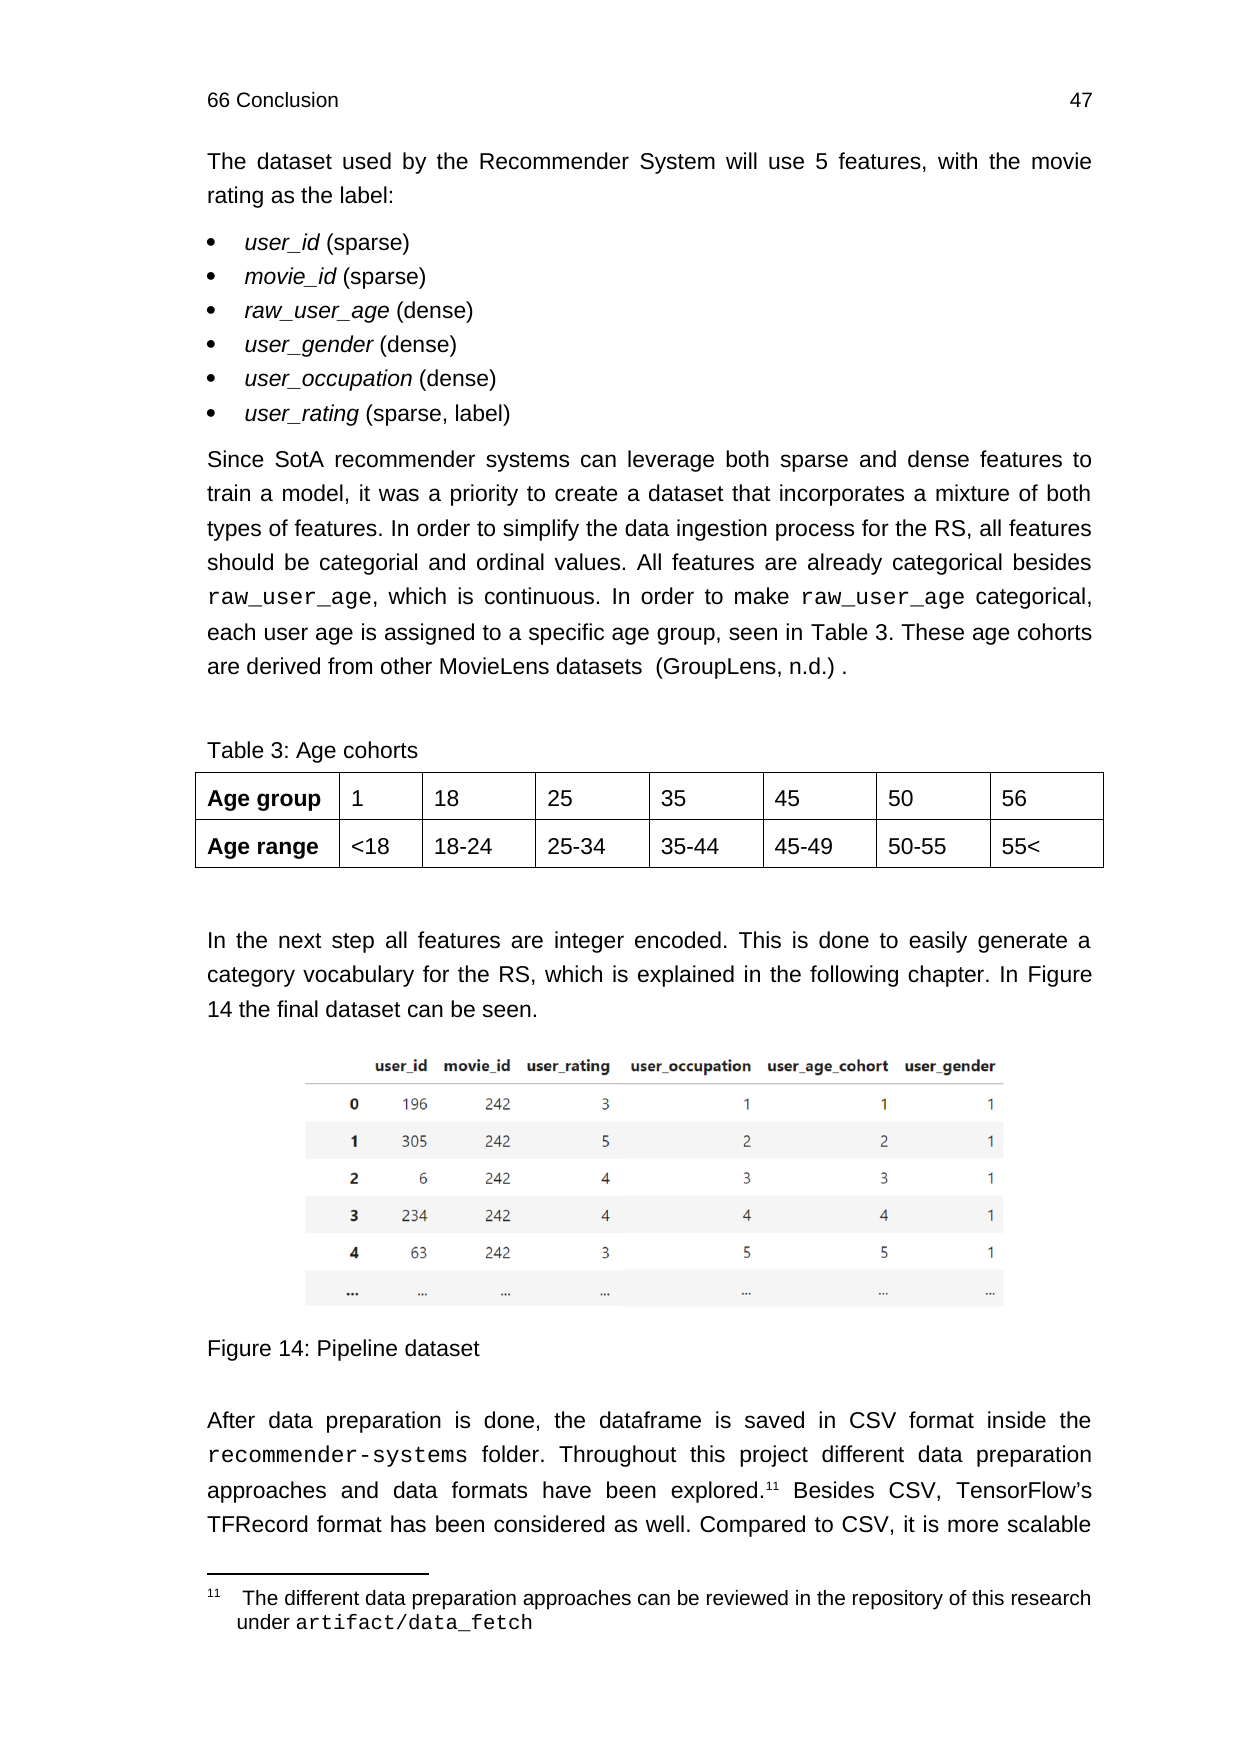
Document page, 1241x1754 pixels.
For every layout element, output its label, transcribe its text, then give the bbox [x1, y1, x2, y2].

list user_id (sparse) [207, 229, 1092, 255]
table_header 25 [536, 773, 649, 819]
table_header 18 [423, 773, 535, 819]
table_cell 50-55 [877, 820, 990, 867]
picture [206, 1042, 1093, 1315]
table_header 56 [991, 773, 1103, 819]
table_cell 25-34 [536, 820, 649, 867]
table_cell 18-24 [423, 820, 535, 867]
list movie_id (sparse) [207, 263, 1092, 289]
table_header Age group [196, 773, 339, 819]
table_cell 45-49 [764, 820, 876, 867]
table_cell 55< [991, 820, 1103, 867]
table_header 35 [650, 773, 763, 819]
list raw_user_age (dense) [207, 297, 1092, 323]
table_header 50 [877, 773, 990, 819]
text Since SotA recommender systems can leverage both sparse and dense features to train a model, it was a priority to create a dataset that incorporates a mixture of both types of features. In order to simplify the data ingestion process for the RS, all features should be categorial and ordinal values. All features are already categorical besides raw_user_age, which is continuous. In order to make raw_user_age categorical, each user age is assigned to a specific age group, seen in Table 3. These age cohorts are derived from other MovieLens datasets . [207, 446, 1092, 679]
list user_gender (dense) [207, 331, 1092, 358]
table_header 45 [764, 773, 876, 819]
list user_rating (sparse, label) [207, 399, 1092, 426]
list user_occupation (dense) [207, 365, 1092, 392]
table_cell Age range [196, 820, 339, 867]
table_cell <18 [340, 820, 422, 867]
text Table 3: Age cohorts [207, 737, 1092, 764]
table_cell 35-44 [650, 820, 763, 867]
text The dataset used by the Recommender System will use 5 features, with the movie rating as the label: [207, 148, 1092, 208]
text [207, 1407, 1092, 1538]
table_header 1 [340, 773, 422, 819]
